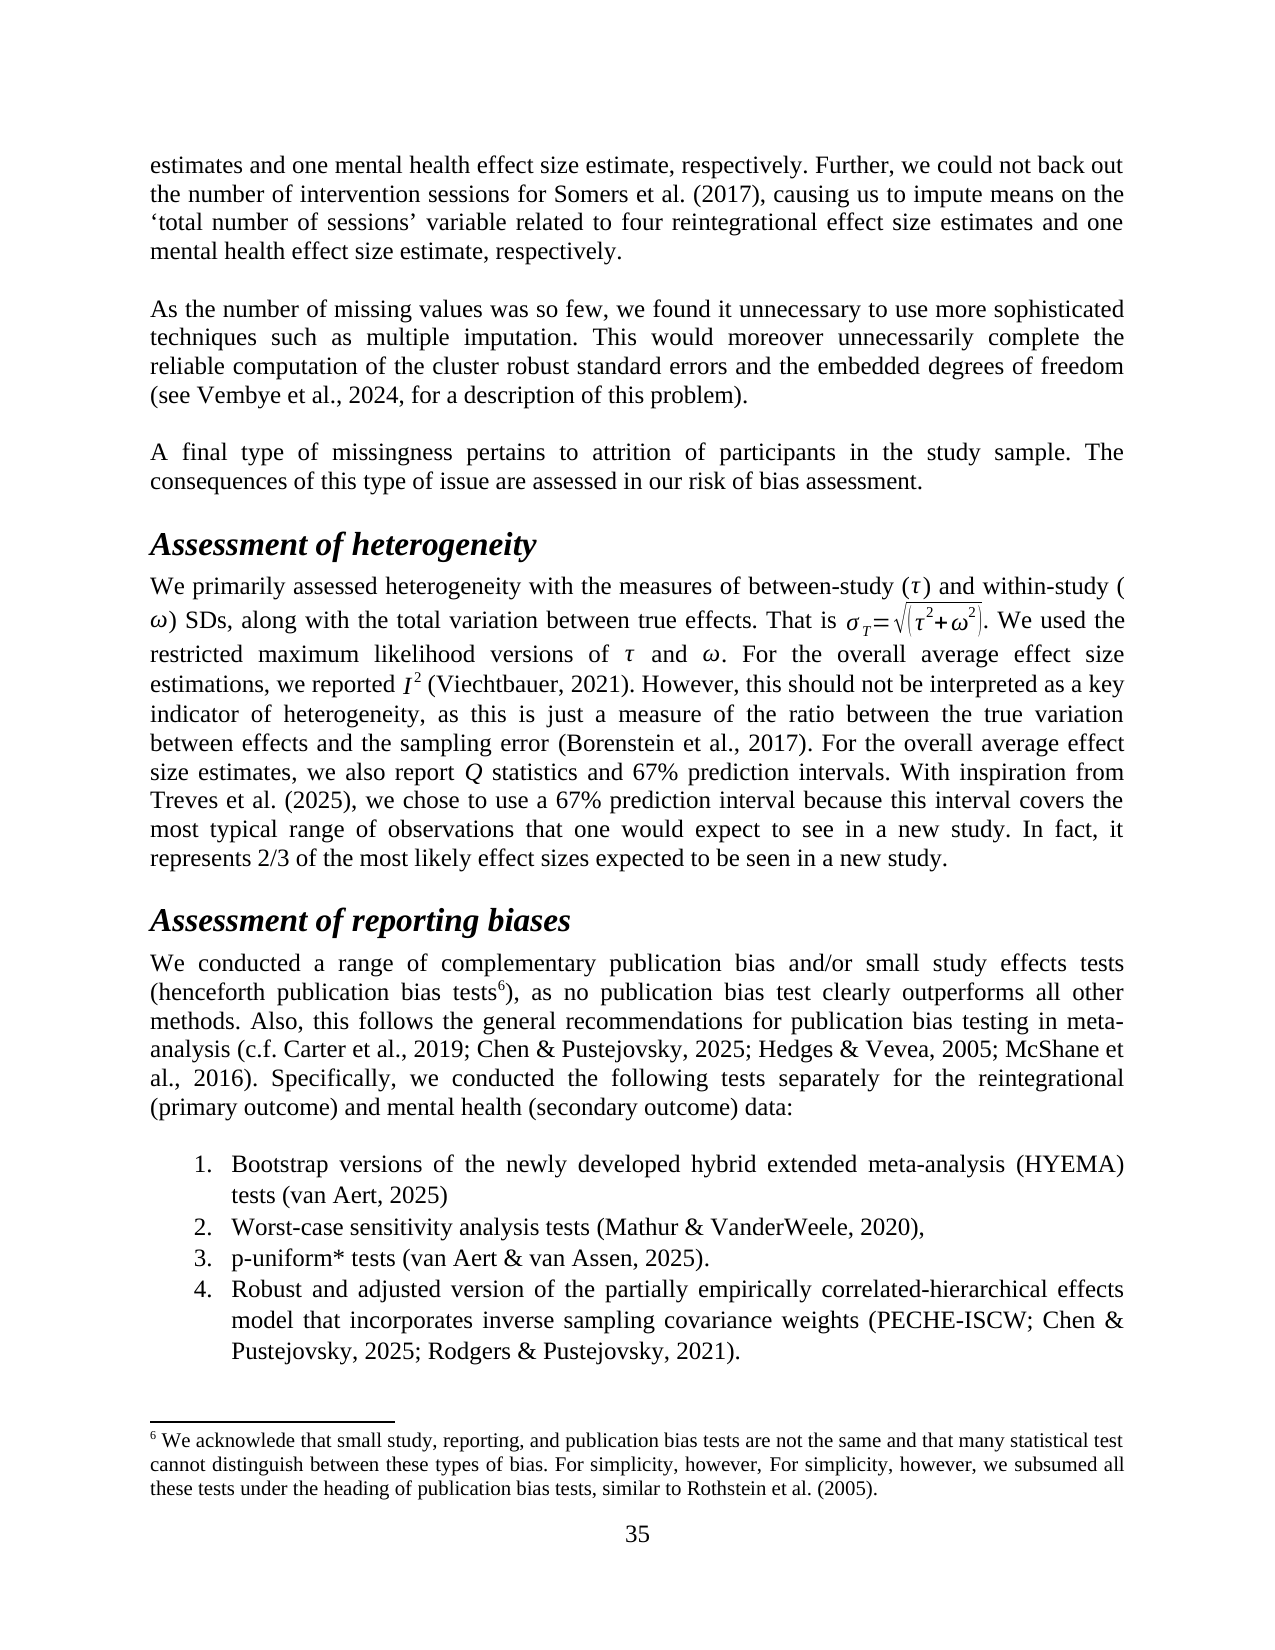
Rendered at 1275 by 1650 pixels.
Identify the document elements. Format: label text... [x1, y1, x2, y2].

text We primarily assessed heterogeneity with the measures of between-study () and within-study () SDs, along with the total variation between true effects. That is . We used the restricted maximum likelihood versions of and . For the overall average effect size estimations, we reported (Viechtbauer, 2021). However, this should not be interpreted as a key indicator of heterogeneity, as this is just a measure of the ratio between the true variation between effects and the sampling error (Borenstein et al., 2017). For the overall average effect size estimates, we also report Q statistics and 67% prediction intervals. With inspiration from Treves et al. (2025), we chose to use a 67% prediction interval because this interval covers the most typical range of observations that one would expect to see in a new study. In fact, it represents 2/3 of the most likely effect sizes expected to be seen in a new study. [150, 571, 1125, 872]
list p-uniform* tests (van Aert & van Assen, 2025). [194, 1243, 1125, 1271]
list Bootstrap versions of the newly developed hybrid extended meta-analysis (HYEMA) tests (van Aert, 2025) [194, 1149, 1125, 1209]
subtitle Assessment of reporting biases [150, 901, 1125, 939]
text We conducted a range of complementary publication bias and/or small study effects tests (henceforth publication bias tests), as no publication bias test clearly outperforms all other methods. Also, this follows the general recommendations for publication bias testing in meta-analysis (c.f. Carter et al., 2019; Chen & Pustejovsky, 2025; Hedges & Vevea, 2005; McShane et al., 2016). Specifically, we conducted the following tests separately for the reintegrational (primary outcome) and mental health (secondary outcome) data: [150, 948, 1125, 1121]
list Robust and adjusted version of the partially empirically correlated-hierarchical effects model that incorporates inverse sampling covariance weights (PECHE-ISCW; Chen & Pustejovsky, 2025; Rodgers & Pustejovsky, 2021). [194, 1274, 1125, 1364]
list Worst-case sensitivity analysis tests (Mathur & VanderWeele, 2020), [194, 1212, 1125, 1240]
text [150, 150, 1125, 265]
subtitle Assessment of heterogeneity [150, 524, 1125, 562]
text A final type of missingness pertains to attrition of participants in the study sample. The consequences of this type of issue are assessed in our risk of bias assessment. [150, 437, 1125, 495]
text As the number of missing values was so few, we found it unnecessary to use more sophisticated techniques such as multiple imputation. This would moreover unnecessarily complete the reliable computation of the cluster robust standard errors and the embedded degrees of freedom (see Vembye et al., 2024, for a description of this problem). [150, 294, 1125, 409]
